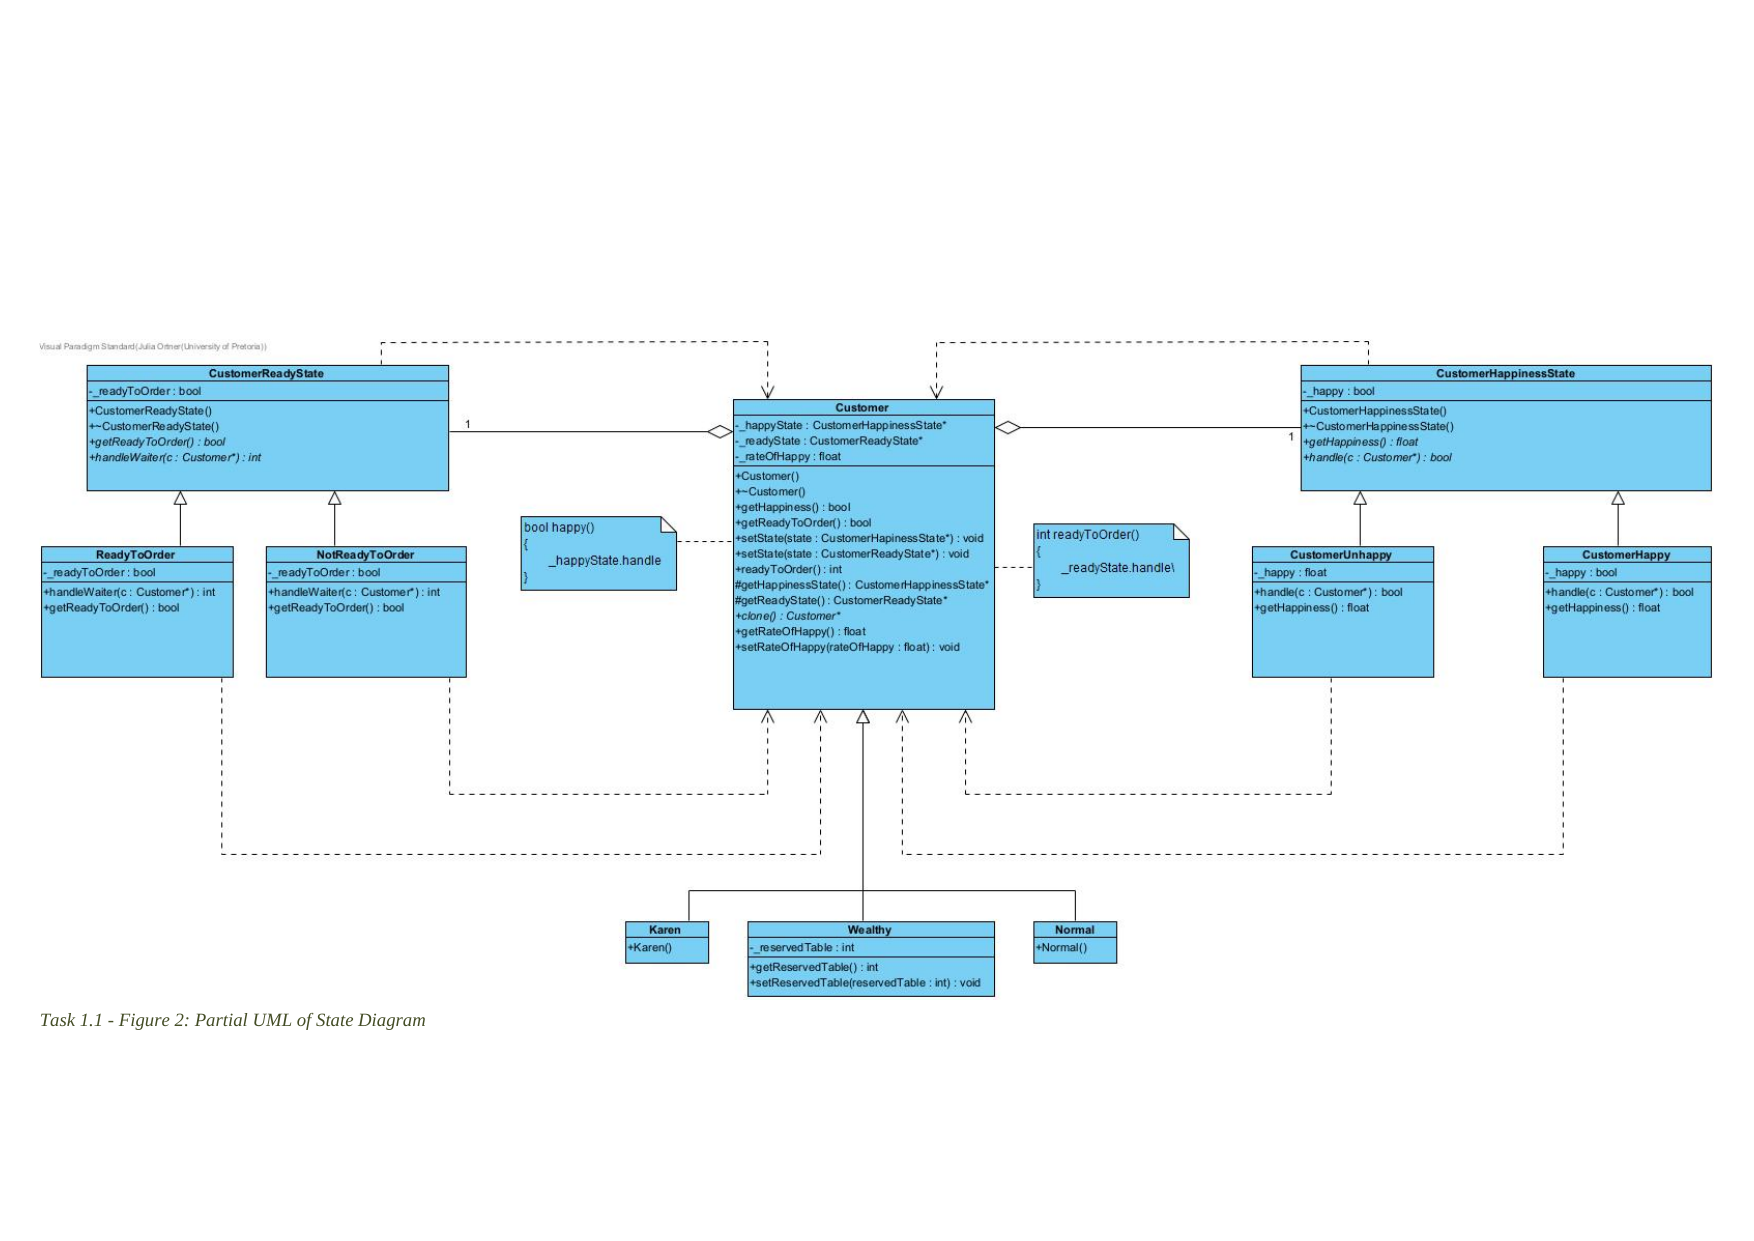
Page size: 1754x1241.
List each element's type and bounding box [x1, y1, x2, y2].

picture [39, 339, 1715, 1000]
